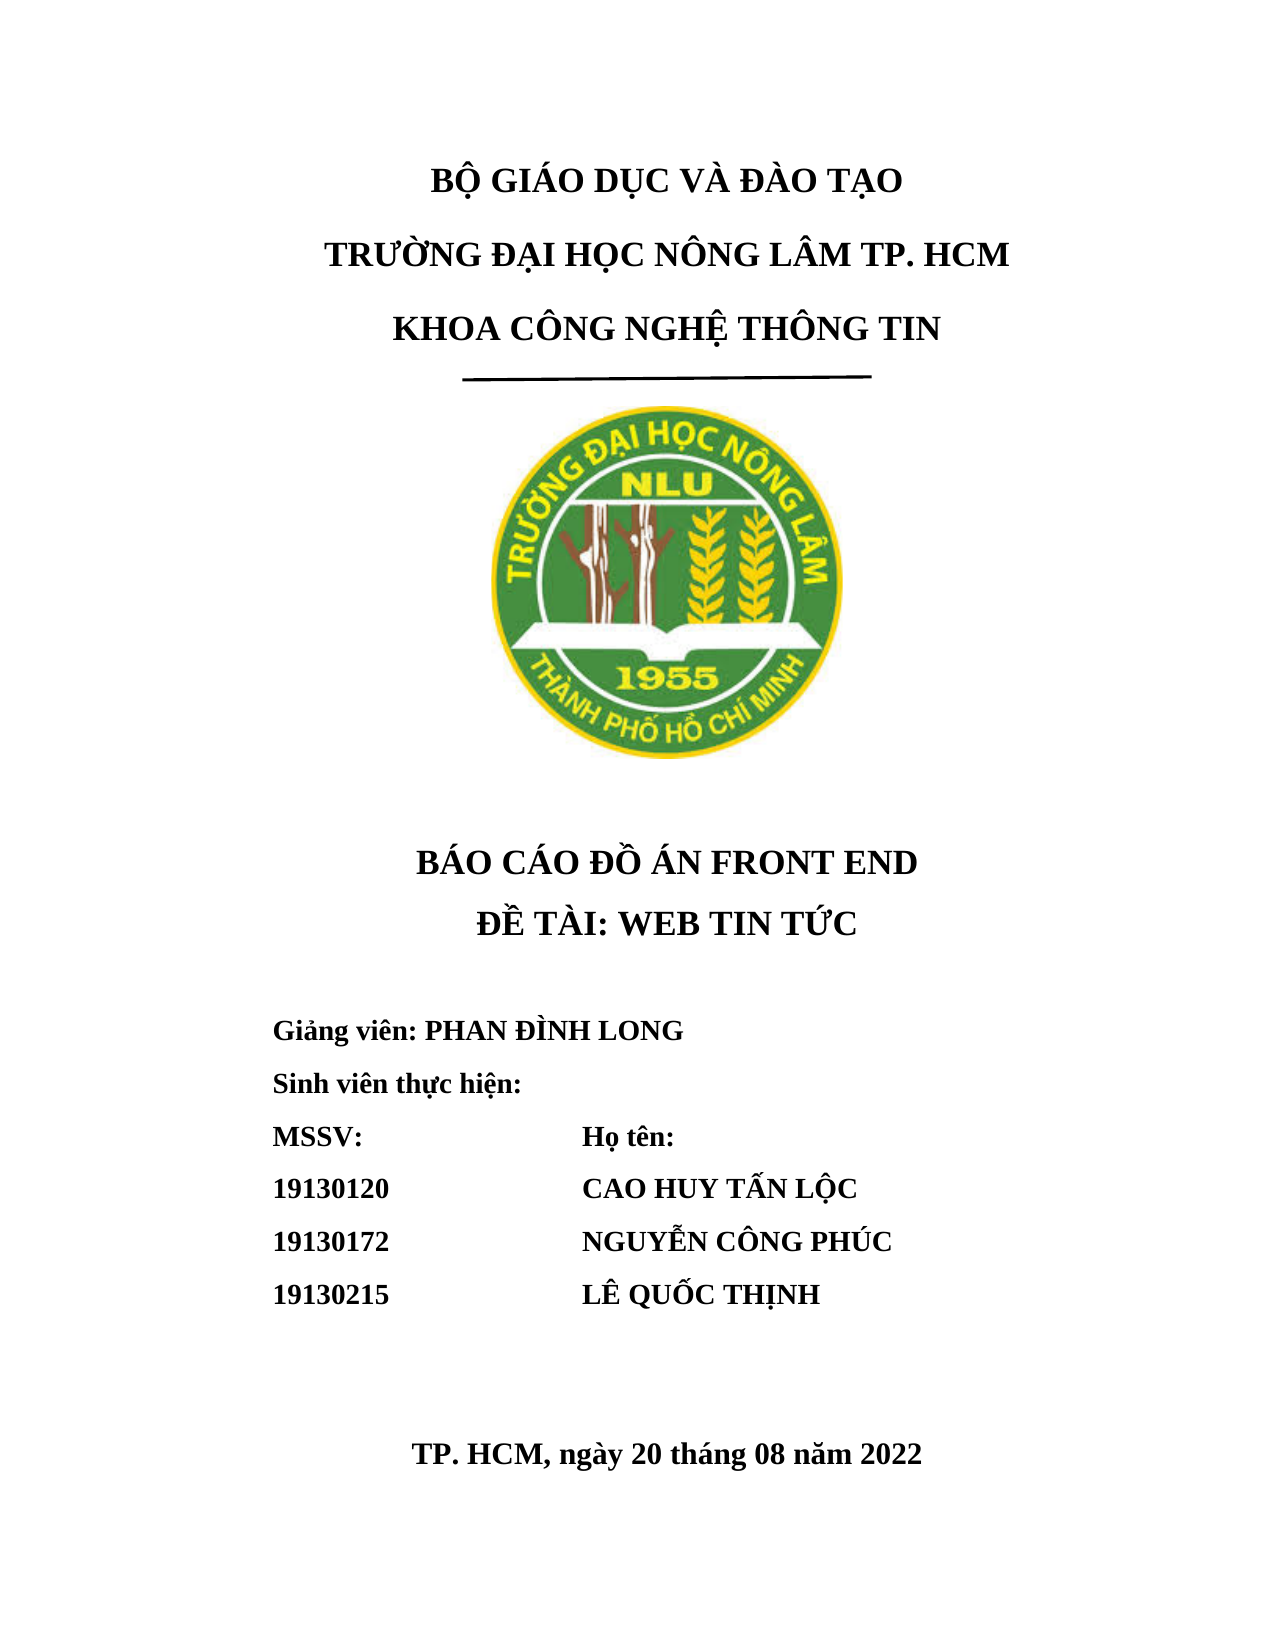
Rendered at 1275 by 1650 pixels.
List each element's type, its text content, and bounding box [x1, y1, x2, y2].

text Giảng viên: PHAN ĐÌNH LONG [207, 1013, 1127, 1047]
text TRƯỜNG ĐẠI HỌC NÔNG LÂM TP. HCM [207, 233, 1127, 274]
picture [491, 406, 843, 759]
text KHOA CÔNG NGHỆ THÔNG TIN [207, 307, 1127, 348]
text ĐỀ TÀI: WEB TIN TỨC [207, 902, 1127, 943]
text MSSV: Họ tên: [207, 1119, 1127, 1152]
text BỘ GIÁO DỤC VÀ ĐÀO TẠO [207, 159, 1127, 200]
text TP. HCM, ngày 20 tháng 08 năm 2022 [207, 1436, 1127, 1472]
text Sinh viên thực hiện: [207, 1066, 1127, 1099]
text 19130172 NGUYỄN CÔNG PHÚC [207, 1224, 1127, 1258]
text 19130215 LÊ QUỐC THỊNH [207, 1277, 1127, 1311]
text BÁO CÁO ĐỒ ÁN FRONT END [207, 841, 1127, 882]
text 19130120 CAO HUY TẤN LỘC [207, 1172, 1127, 1205]
